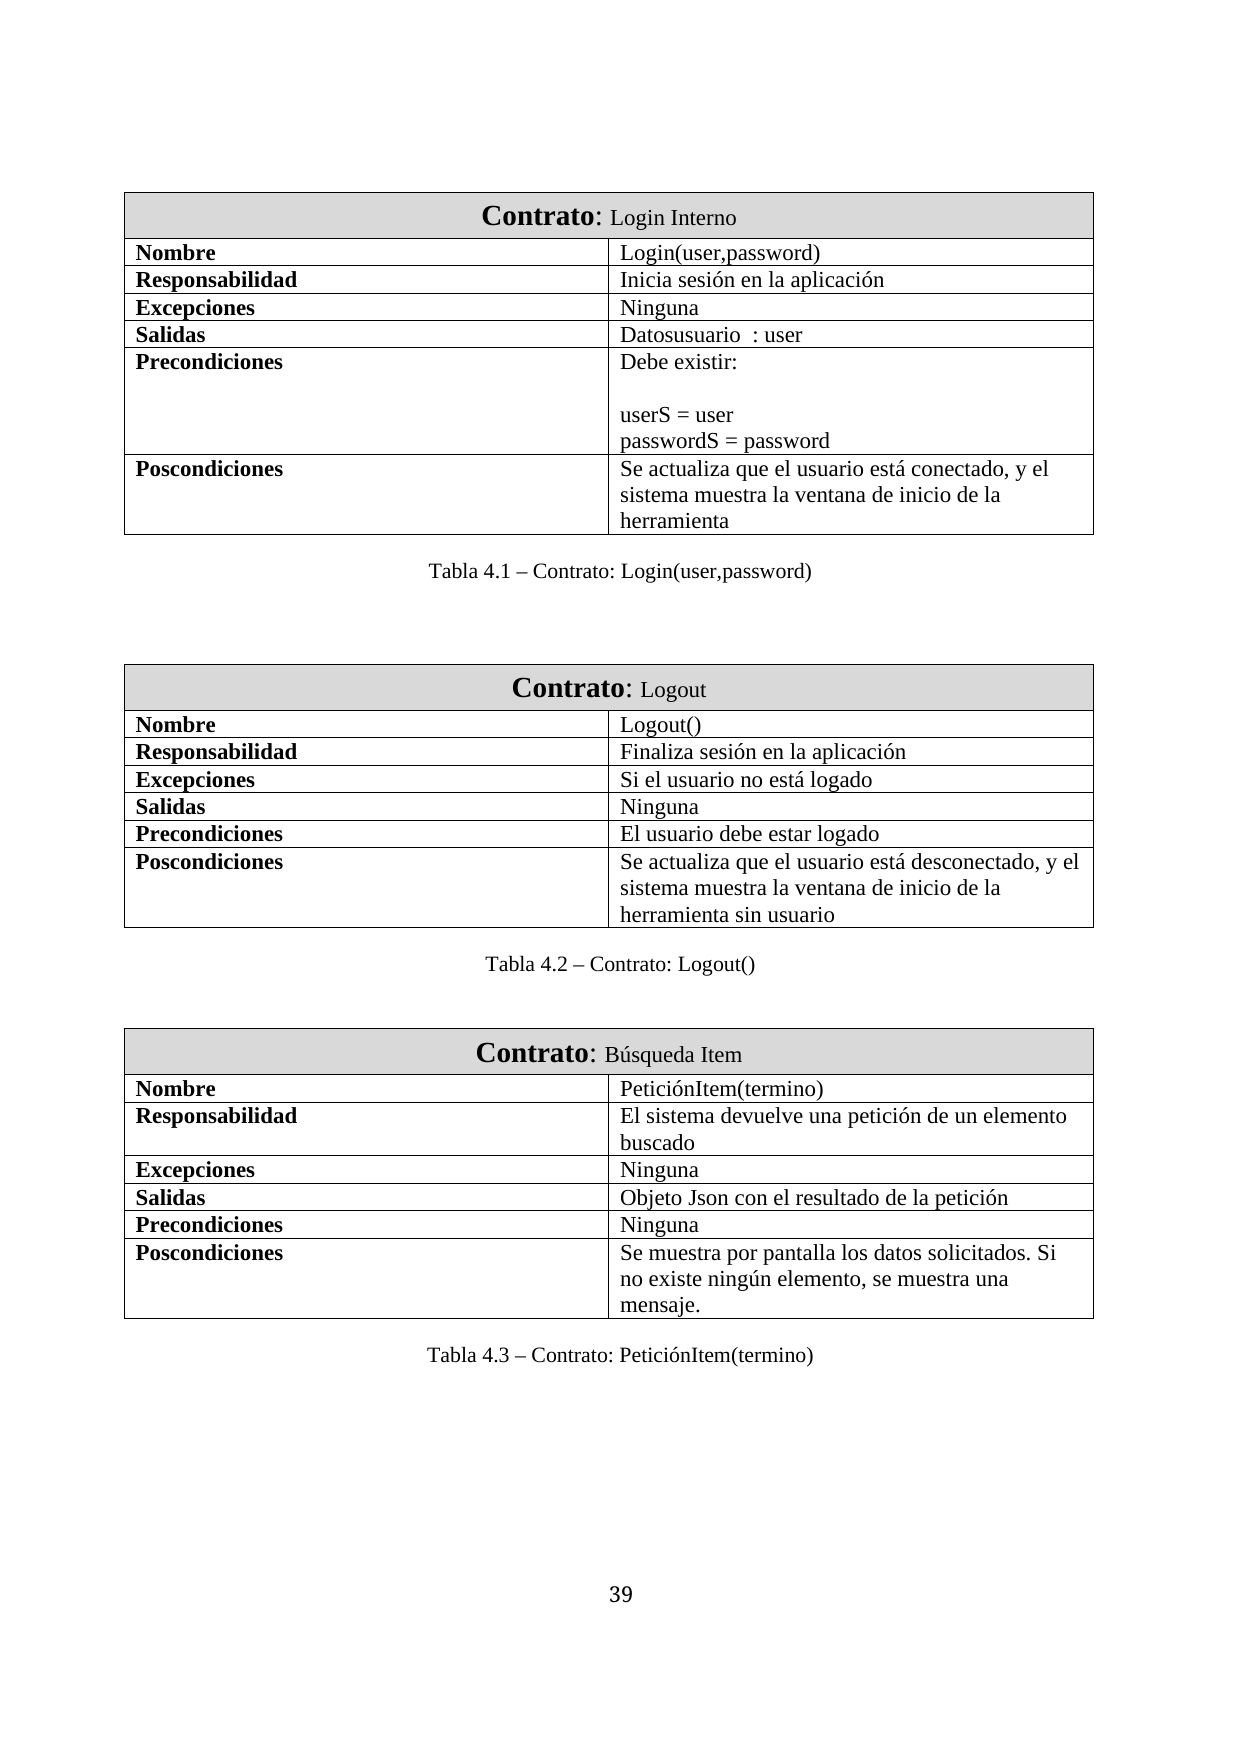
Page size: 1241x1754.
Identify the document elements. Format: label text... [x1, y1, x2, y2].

table_cell Se actualiza que el usuario está desconectado, y el sistema muestra la ventana de inicio de la herramienta sin usuario [609, 848, 1093, 927]
table_cell Inicia sesión en la aplicación [609, 266, 1093, 292]
table_cell Debe existir: userS = user passwordS = password [609, 348, 1093, 454]
table_cell El sistema devuelve una petición de un elemento buscado [609, 1103, 1093, 1155]
table_cell Precondiciones [125, 821, 608, 847]
text Tabla 4.1 – Contrato: Login(user,password) [148, 558, 1093, 583]
table_cell Salidas [125, 1184, 608, 1210]
table_cell Poscondiciones [125, 1239, 608, 1318]
table_cell Salidas [125, 793, 608, 819]
table_cell Precondiciones [125, 1211, 608, 1237]
table_cell Responsabilidad [125, 738, 608, 765]
table_cell Datosusuario : user [609, 321, 1093, 347]
table_cell Poscondiciones [125, 455, 608, 534]
table_cell Nombre [125, 711, 608, 737]
table_cell Precondiciones [125, 348, 608, 454]
table_cell Finaliza sesión en la aplicación [609, 738, 1093, 765]
table_cell Objeto Json con el resultado de la petición [609, 1184, 1093, 1210]
table_cell Nombre [125, 1075, 608, 1102]
table_cell Salidas [125, 321, 608, 347]
text Tabla 4.2 – Contrato: Logout() [148, 951, 1093, 976]
table_header Contrato: Logout [125, 665, 1093, 710]
table_cell Excepciones [125, 1156, 608, 1183]
table_cell Responsabilidad [125, 1103, 608, 1155]
table_cell Ninguna [609, 1211, 1093, 1237]
table_cell PeticiónItem(termino) [609, 1075, 1093, 1102]
text Tabla 4.3 – Contrato: PeticiónItem(termino) [148, 1342, 1093, 1367]
table_cell El usuario debe estar logado [609, 821, 1093, 847]
table_cell Excepciones [125, 294, 608, 320]
table_cell Ninguna [609, 1156, 1093, 1183]
table_cell Ninguna [609, 793, 1093, 819]
table_cell Ninguna [609, 294, 1093, 320]
table_cell Logout() [609, 711, 1093, 737]
table_cell Si el usuario no está logado [609, 766, 1093, 792]
table_header Contrato: Login Interno [125, 193, 1093, 238]
table_cell Se actualiza que el usuario está conectado, y el sistema muestra la ventana de inicio de la herramienta [609, 455, 1093, 534]
table_cell Nombre [125, 239, 608, 265]
table_header Contrato: Búsqueda Item [125, 1029, 1093, 1074]
table_cell Poscondiciones [125, 848, 608, 927]
table_cell Login(user,password) [609, 239, 1093, 265]
table_cell Se muestra por pantalla los datos solicitados. Si no existe ningún elemento, se muestra una mensaje. [609, 1239, 1093, 1318]
table_cell Excepciones [125, 766, 608, 792]
table_cell Responsabilidad [125, 266, 608, 292]
